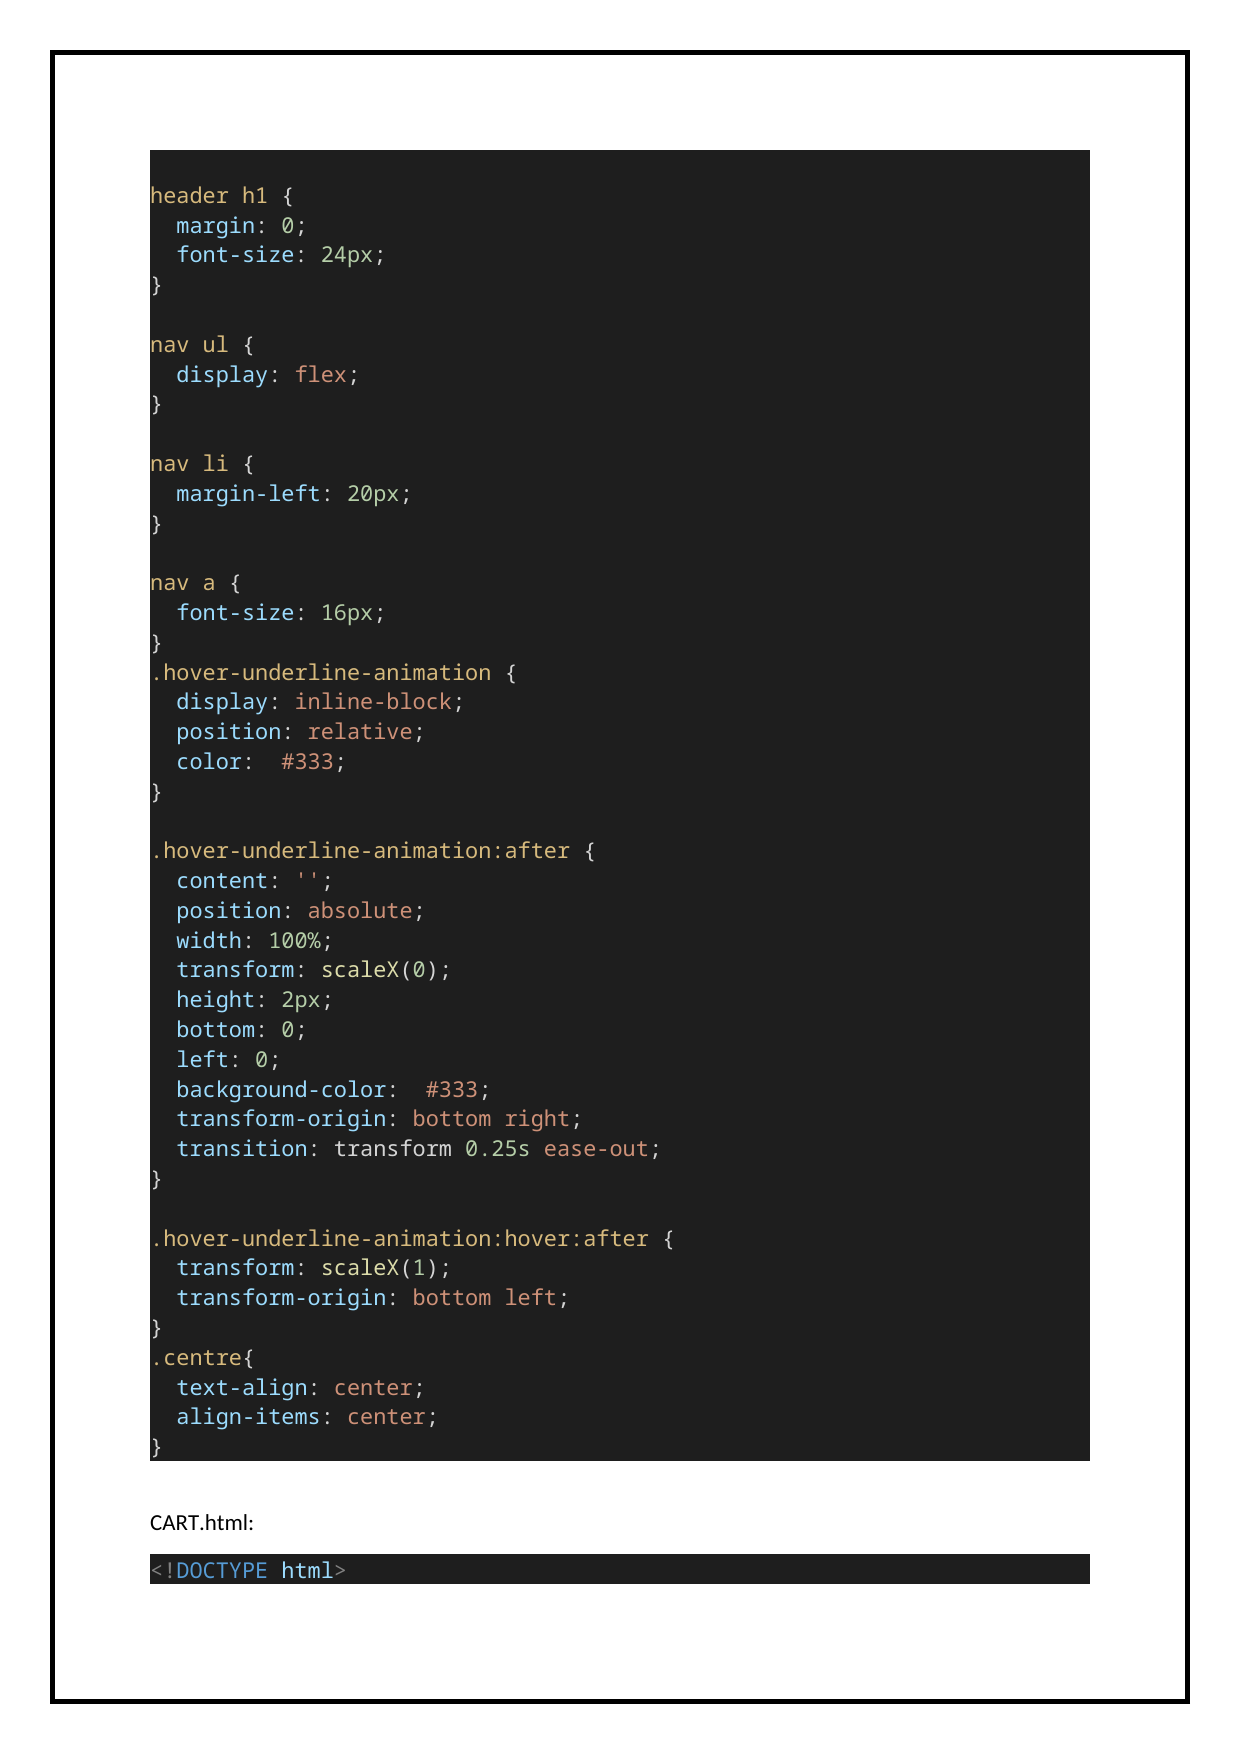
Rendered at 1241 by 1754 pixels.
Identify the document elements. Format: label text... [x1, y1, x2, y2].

text } [150, 627, 1090, 656]
text position: absolute; [150, 895, 1090, 924]
text bottom: 0; [150, 1014, 1090, 1044]
text } [150, 507, 1090, 537]
text } [150, 388, 1090, 418]
text color: #333; [150, 746, 1090, 776]
text nav li { [150, 448, 1090, 478]
text .hover-underline-animation:after { [150, 835, 1090, 865]
text transform: scaleX(0); [150, 954, 1090, 984]
text } [150, 1431, 1090, 1461]
text display: inline-block; [150, 686, 1090, 716]
text content: ''; [150, 865, 1090, 895]
text transition: transform 0.25s ease-out; [150, 1133, 1090, 1163]
text font-size: 24px; [150, 239, 1090, 269]
text .hover-underline-animation:hover:after { [150, 1222, 1090, 1252]
text transform-origin: bottom left; [150, 1282, 1090, 1312]
text header h1 { [150, 180, 1090, 209]
text left: 0; [150, 1044, 1090, 1073]
text display: flex; [150, 358, 1090, 388]
text .hover-underline-animation { [150, 656, 1090, 686]
text .centre{ [150, 1342, 1090, 1371]
text font-size: 16px; [150, 597, 1090, 627]
text nav ul { [150, 329, 1090, 358]
text align-items: center; [150, 1401, 1090, 1431]
text margin-left: 20px; [150, 478, 1090, 507]
text } [150, 1312, 1090, 1342]
text text-align: center; [150, 1371, 1090, 1401]
text margin: 0; [150, 209, 1090, 239]
text height: 2px; [150, 984, 1090, 1014]
text width: 100%; [150, 924, 1090, 954]
text background-color: #333; [150, 1073, 1090, 1103]
text nav a { [150, 567, 1090, 597]
text transform-origin: bottom right; [150, 1103, 1090, 1133]
text } [150, 1163, 1090, 1193]
text transform: scaleX(1); [150, 1252, 1090, 1282]
text CART.html: [150, 1508, 1090, 1536]
text <!DOCTYPE html> [150, 1554, 1090, 1584]
text } [150, 776, 1090, 805]
text } [150, 269, 1090, 299]
text position: relative; [150, 716, 1090, 746]
